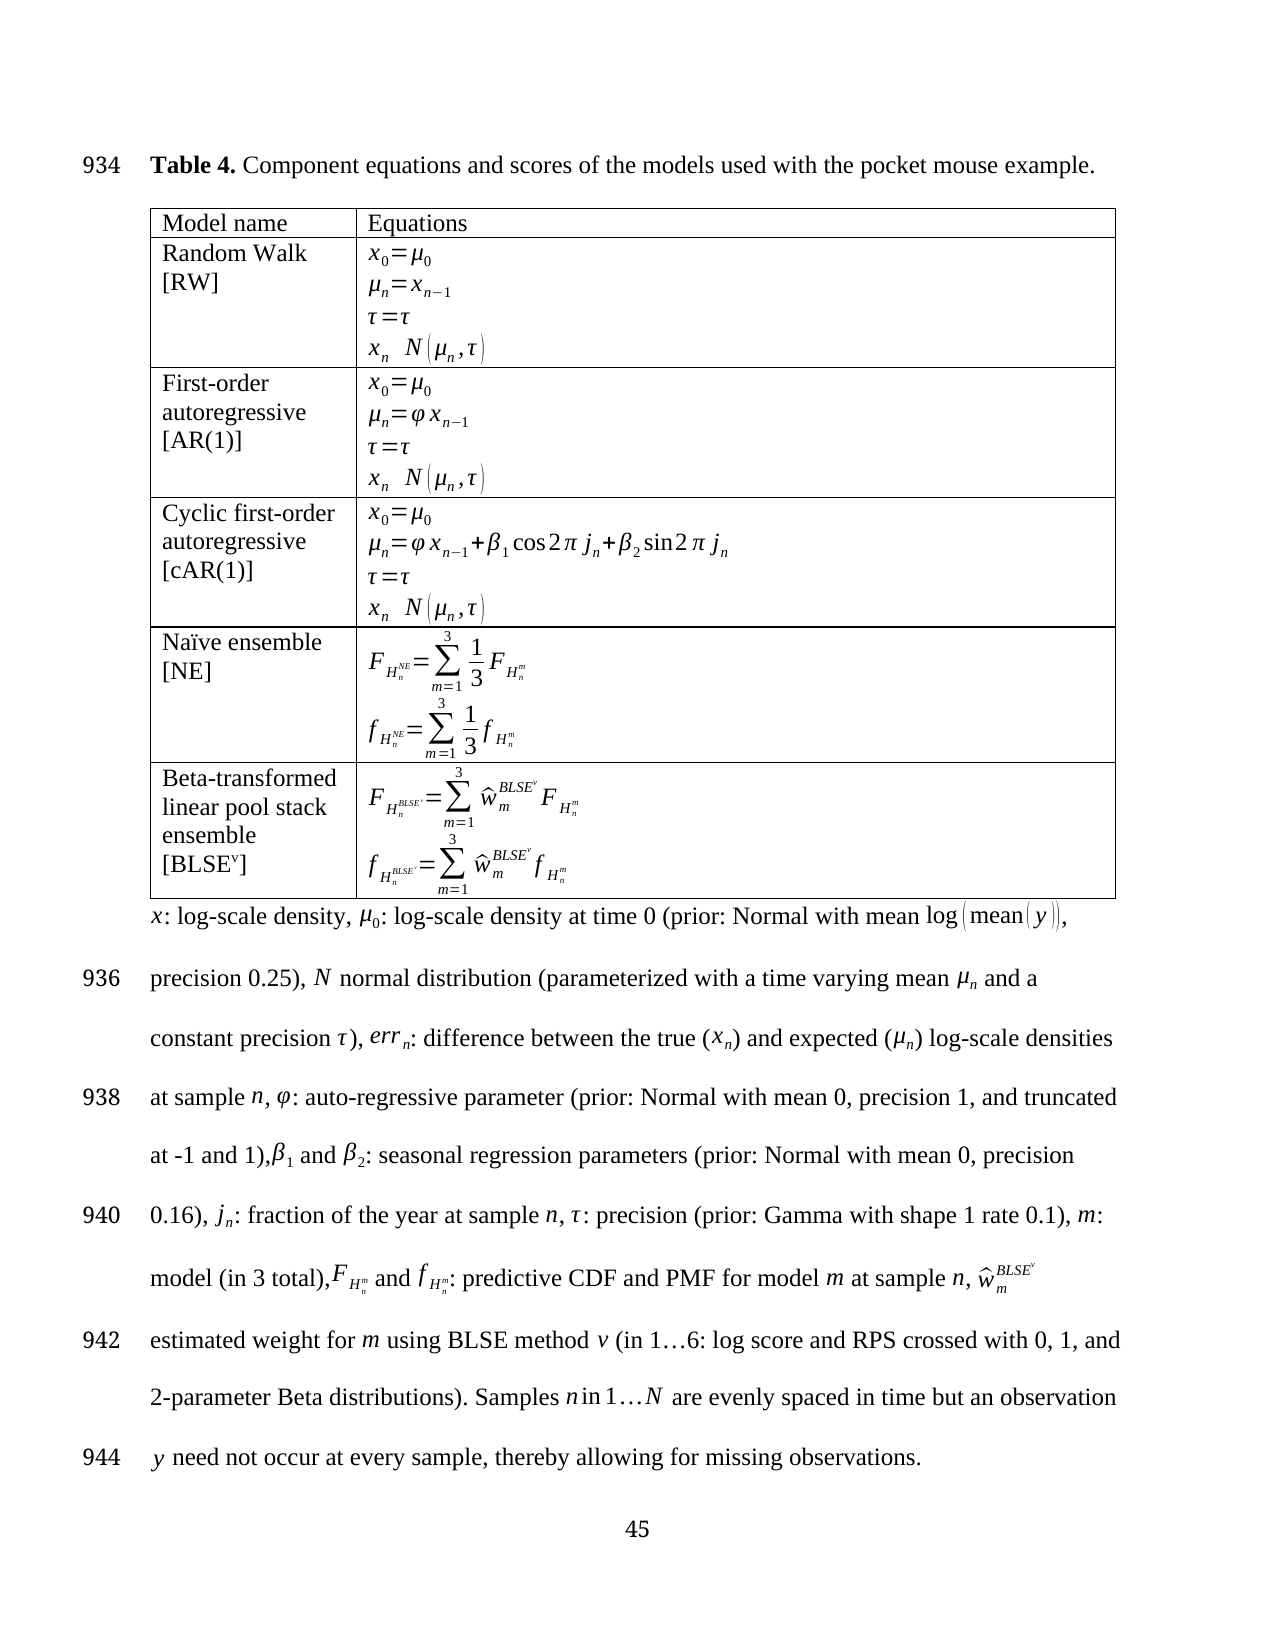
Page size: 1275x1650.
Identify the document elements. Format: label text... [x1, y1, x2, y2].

table_cell [357, 238, 1115, 367]
table_cell Beta-transformed linear pool stack ensemble [BLSEv] [151, 763, 356, 898]
table_cell First-order autoregressive [AR(1)] [151, 368, 356, 497]
text : log-scale density, : log-scale density at time 0 (prior: Normal with mean , precision 0.25), normal distribution (parameterized with a time varying mean and a constant precision ), : difference between the true () and expected () log-scale densities at sample , : auto-regressive parameter (prior: Normal with mean 0, precision 1, and truncated at -1 and 1), and : seasonal regression parameters (prior: Normal with mean 0, precision 0.16), : fraction of the year at sample , : precision (prior: Gamma with shape 1 rate 0.1), : model (in 3 total), and : predictive CDF and PMF for model at sample , estimated weight for using BLSE method (in 1…6: log score and RPS crossed with 0, 1, and 2-parameter Beta distributions). Samples are evenly spaced in time but an observation need not occur at every sample, thereby allowing for missing observations. [150, 899, 1125, 1474]
table_header Model name [151, 209, 356, 237]
table_cell Naïve ensemble [NE] [151, 628, 356, 762]
table_header Equations [357, 209, 1115, 237]
table_cell [357, 628, 1115, 762]
table_cell Cyclic first-order autoregressive [cAR(1)] [151, 498, 356, 626]
table_cell Random Walk [RW] [151, 238, 356, 367]
table_cell [357, 763, 1115, 898]
table_cell [357, 498, 1115, 626]
table_cell [357, 368, 1115, 497]
